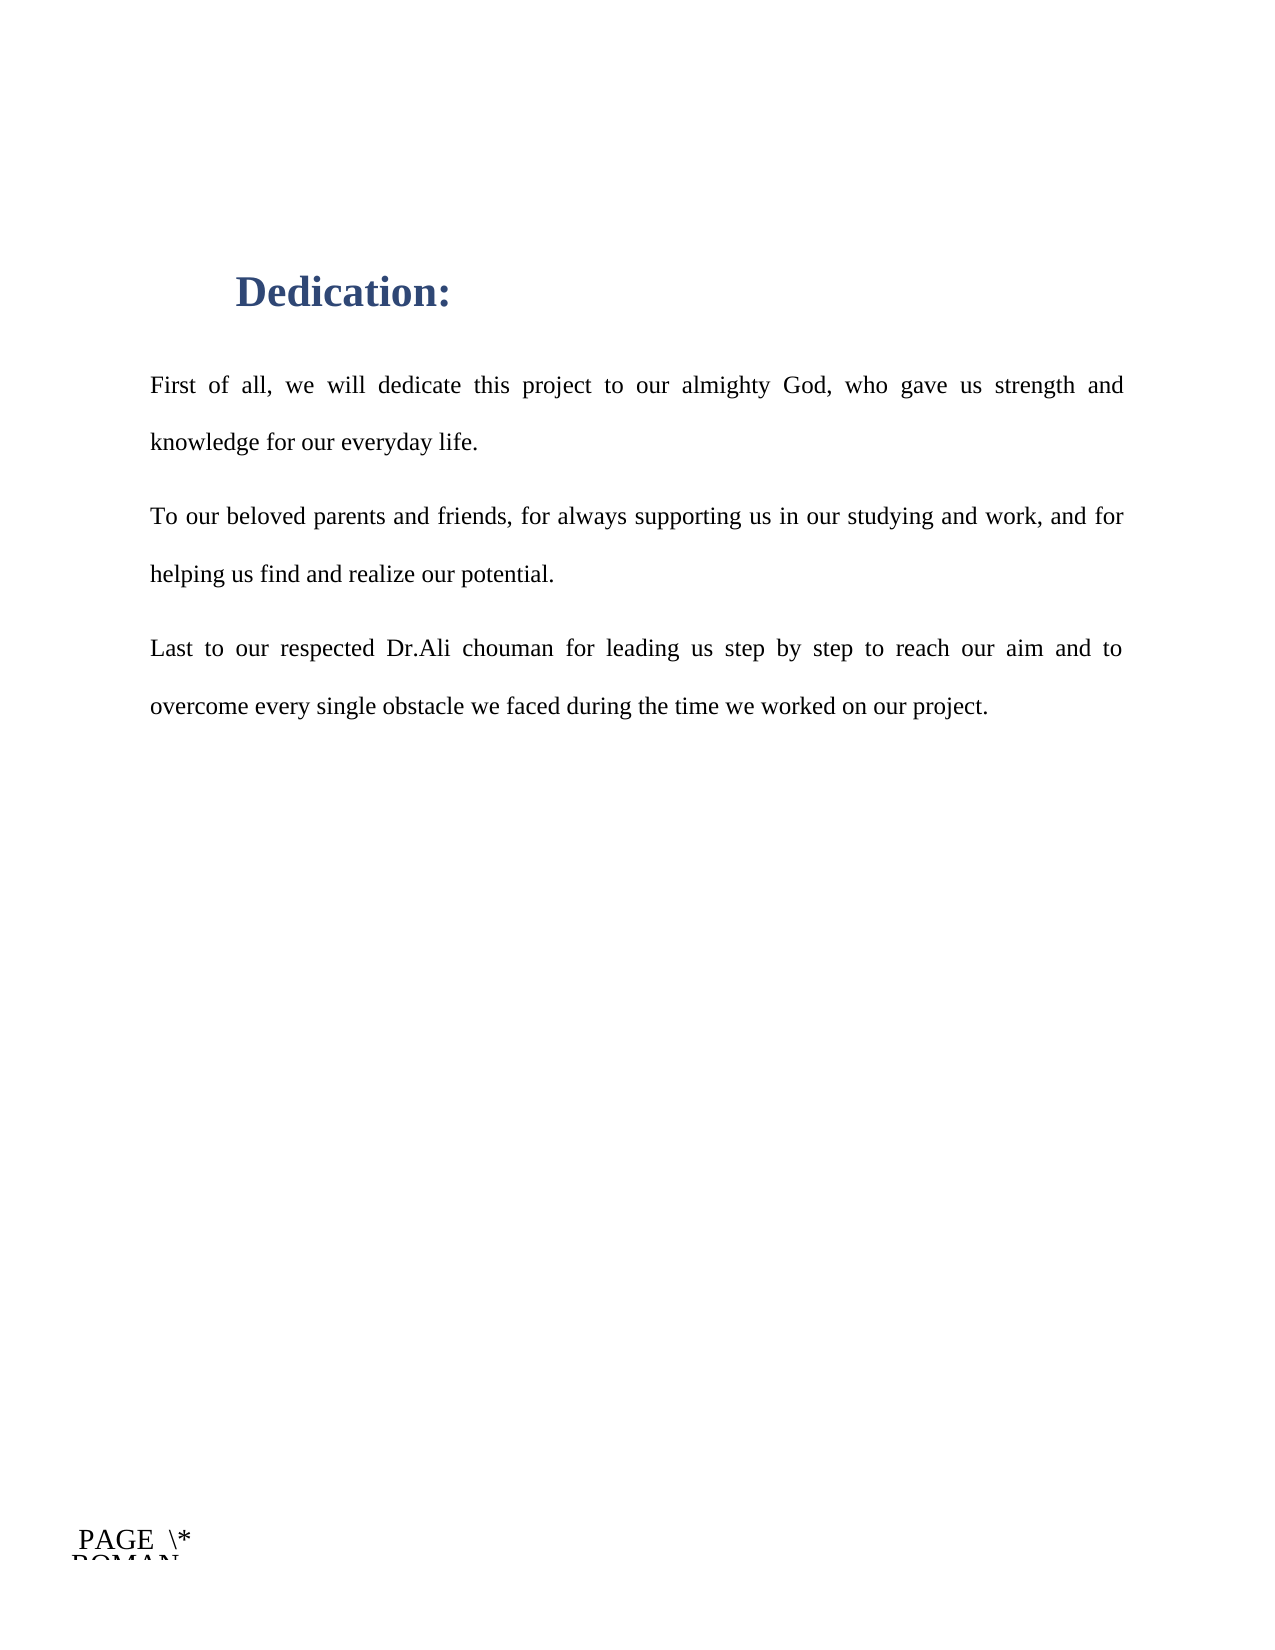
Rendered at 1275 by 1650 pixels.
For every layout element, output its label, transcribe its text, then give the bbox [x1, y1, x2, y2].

title Dedication: [150, 266, 1208, 316]
text First of all, we will dedicate this project to our almighty God, who gave us strength and knowledge for our everyday life. [150, 370, 1125, 456]
text To our beloved parents and friends, for always supporting us in our studying and work, and for helping us find and realize our potential. [150, 501, 1125, 588]
text Last to our respected Dr.Ali chouman for leading us step by step to reach our aim and to overcome every single obstacle we faced during the time we worked on our project. [150, 633, 1125, 719]
